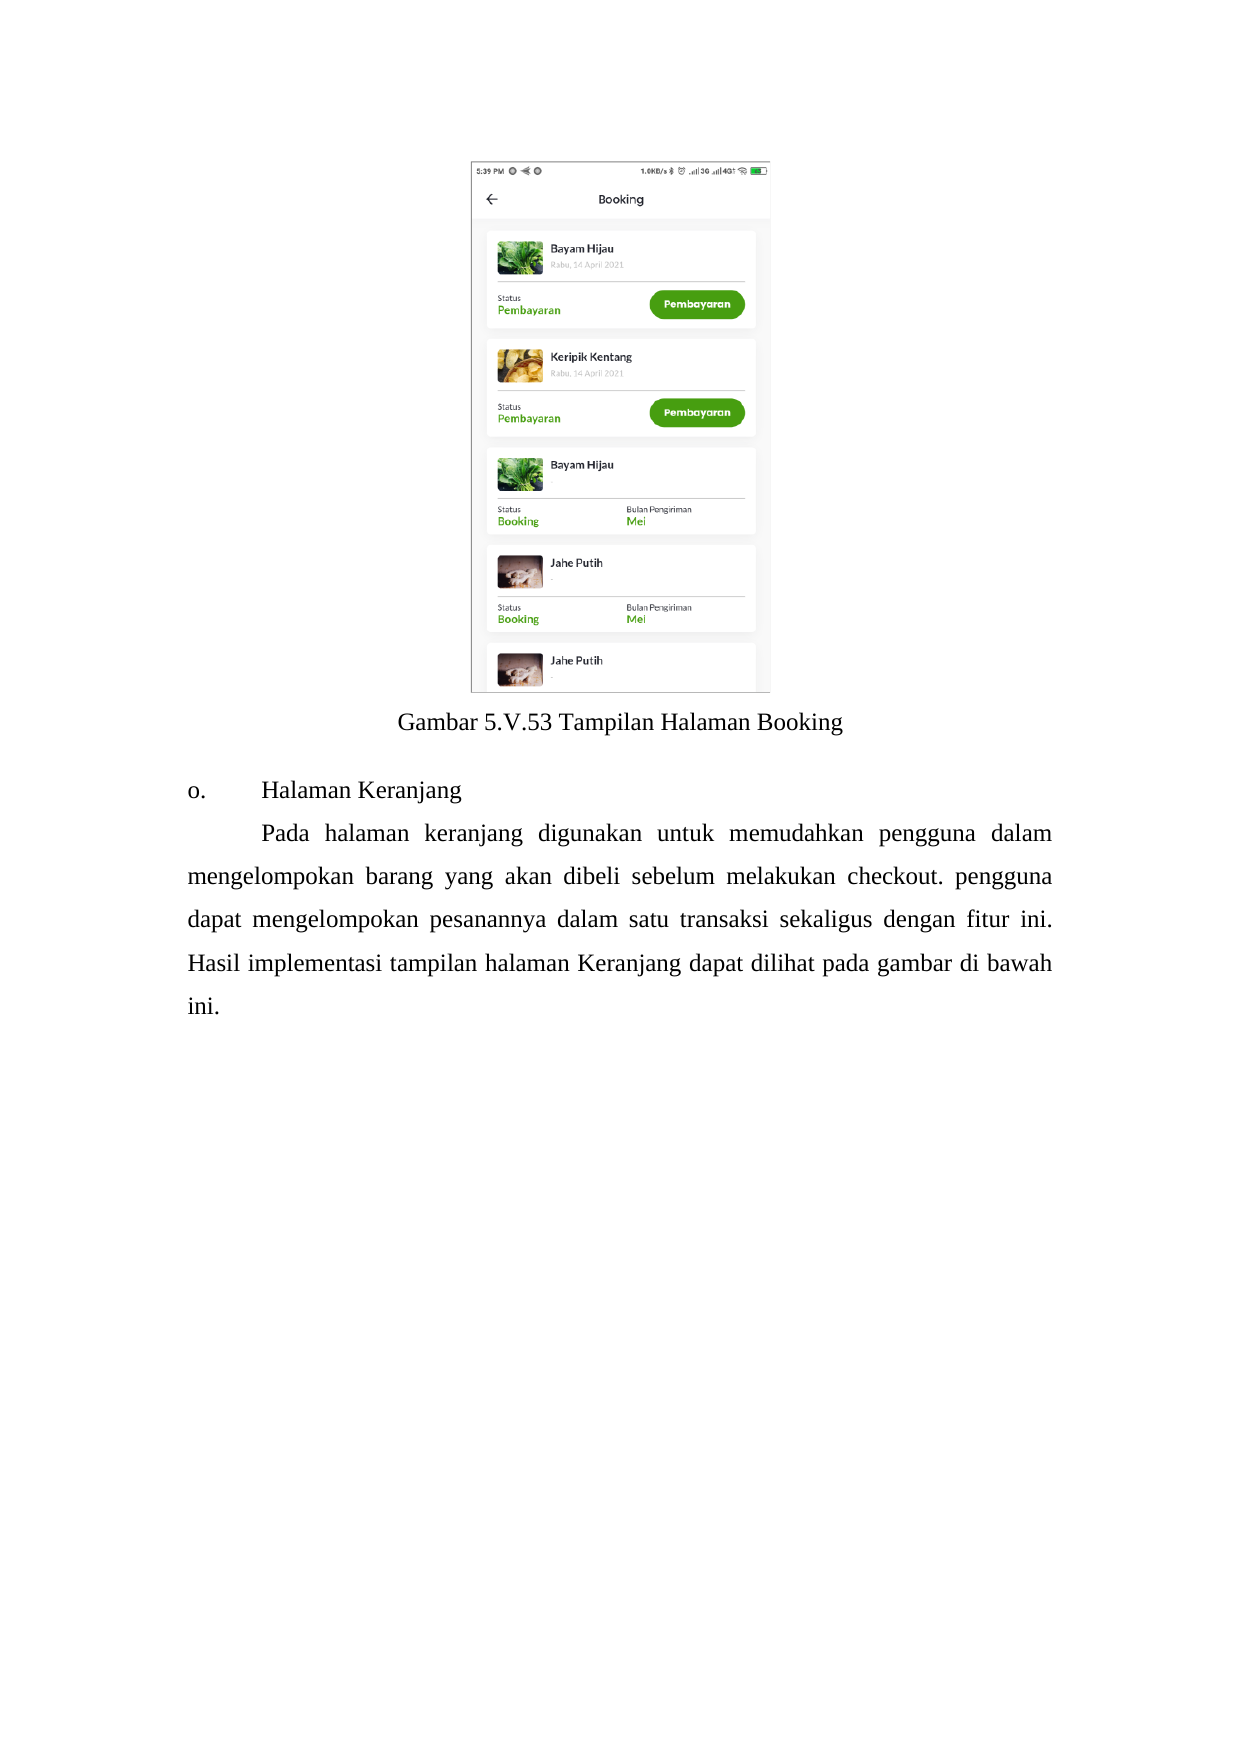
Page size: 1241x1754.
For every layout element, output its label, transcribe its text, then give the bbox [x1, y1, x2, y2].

text Pada halaman keranjang digunakan untuk memudahkan pengguna dalam mengelompokan barang yang akan dibeli sebelum melakukan checkout. pengguna dapat mengelompokan pesanannya dalam satu transaksi sekaligus dengan fitur ini. Hasil implementasi tampilan halaman Keranjang dapat dilihat pada gambar di bawah ini. [187, 818, 1053, 1019]
list Halaman Keranjang [187, 775, 1053, 804]
picture [470, 161, 771, 693]
